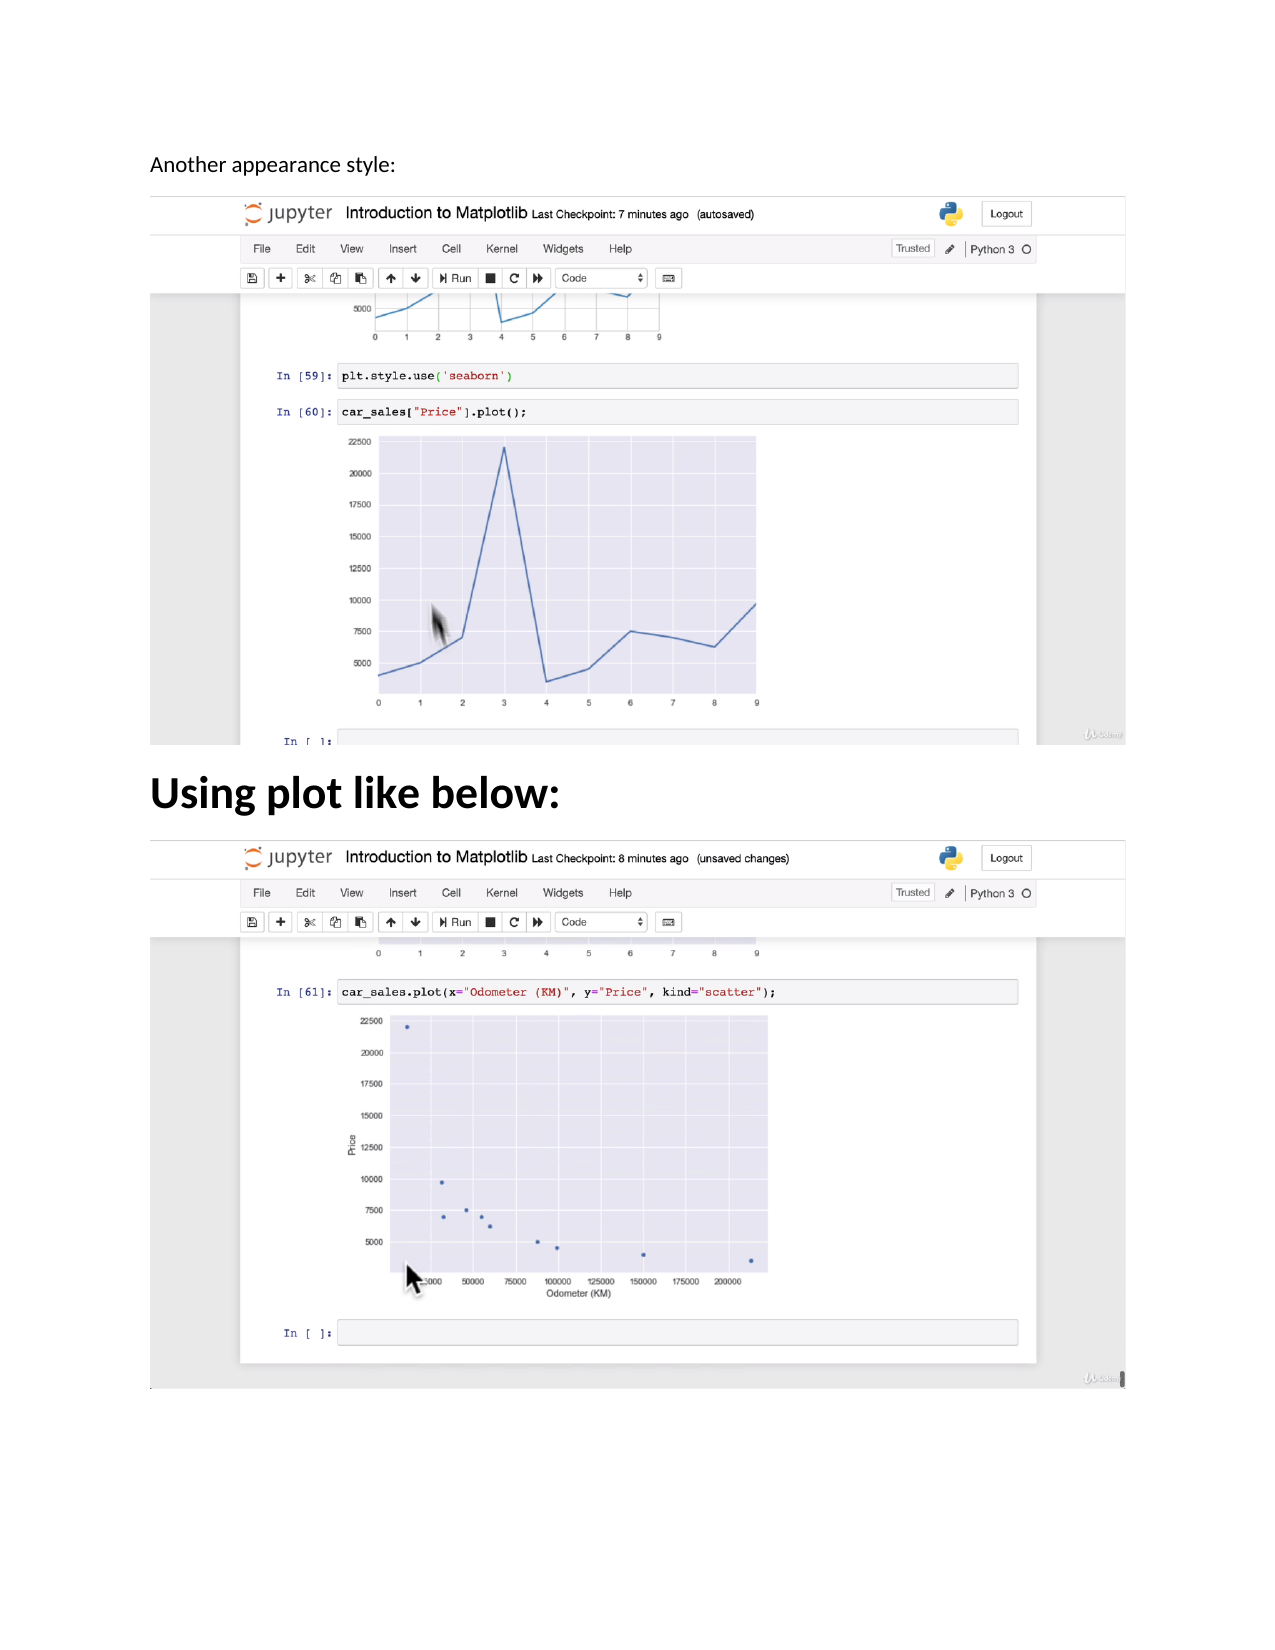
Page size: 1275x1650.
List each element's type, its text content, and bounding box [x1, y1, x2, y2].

text Using plot like below: [150, 764, 1125, 820]
text Another appearance style: [150, 150, 1125, 178]
picture [150, 840, 1125, 1389]
picture [150, 196, 1125, 745]
